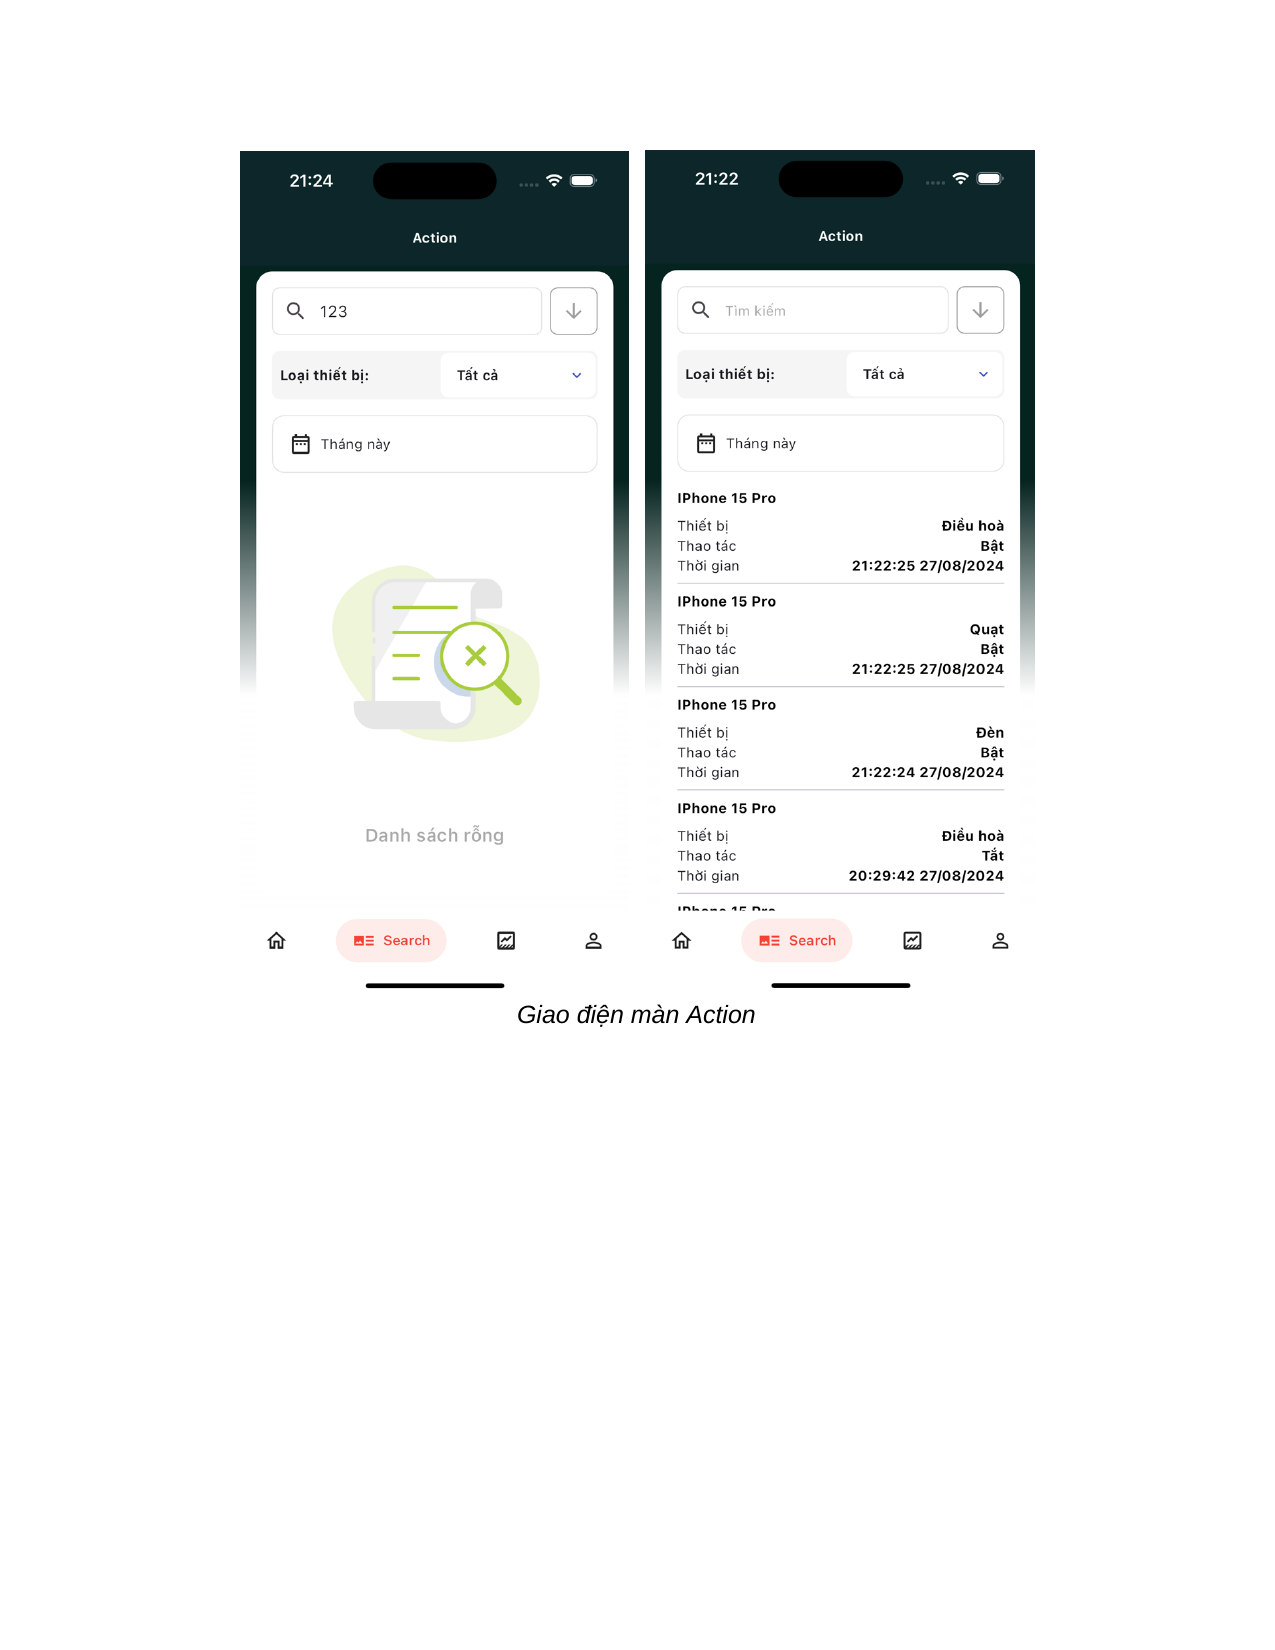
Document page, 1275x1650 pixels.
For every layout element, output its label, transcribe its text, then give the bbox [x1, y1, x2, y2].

picture [240, 151, 629, 996]
text Giao điện màn Action [150, 1000, 1125, 1029]
picture [645, 150, 1035, 996]
